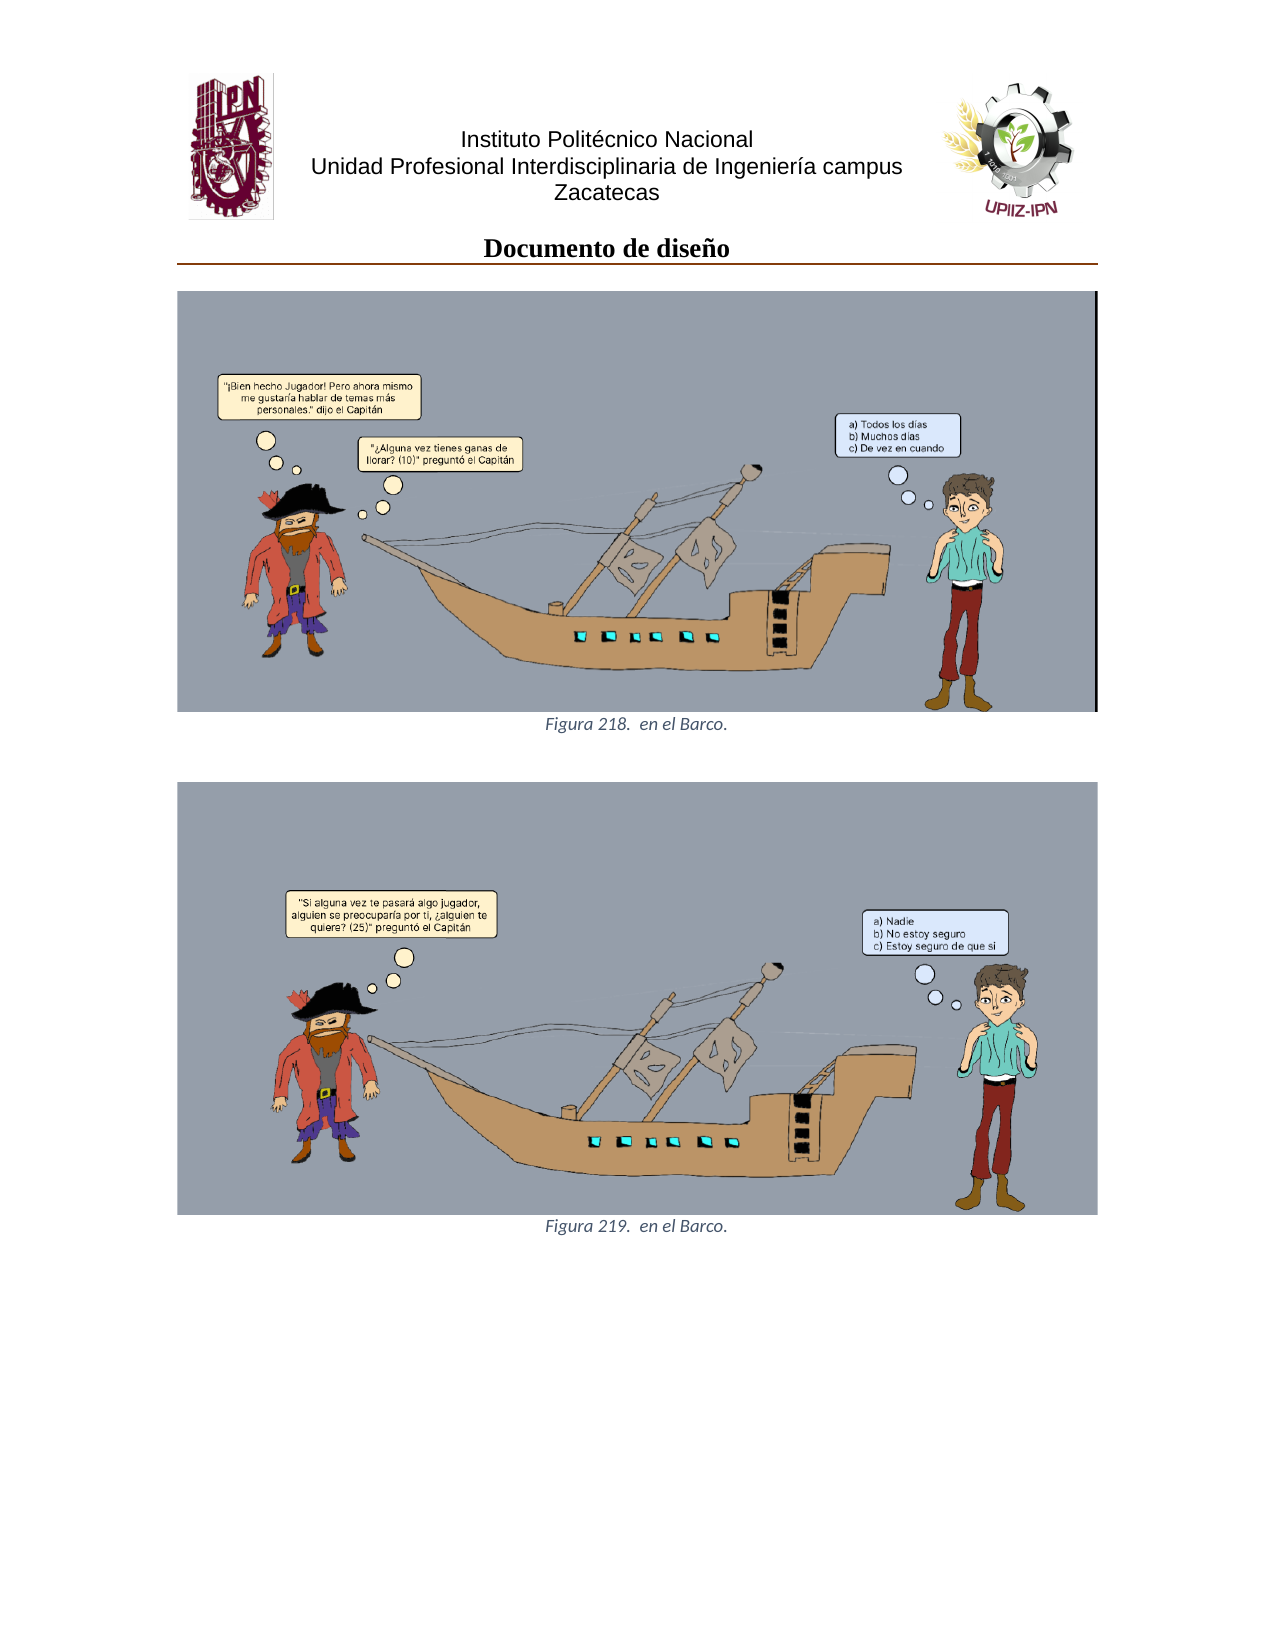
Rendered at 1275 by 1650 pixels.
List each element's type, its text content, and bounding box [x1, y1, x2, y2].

text Figura 218. en el Barco. [177, 712, 1098, 735]
picture [177, 291, 1098, 712]
text Figura 219. en el Barco. [177, 1215, 1098, 1237]
picture [936, 73, 1083, 223]
picture [188, 73, 274, 220]
picture [177, 782, 1098, 1215]
